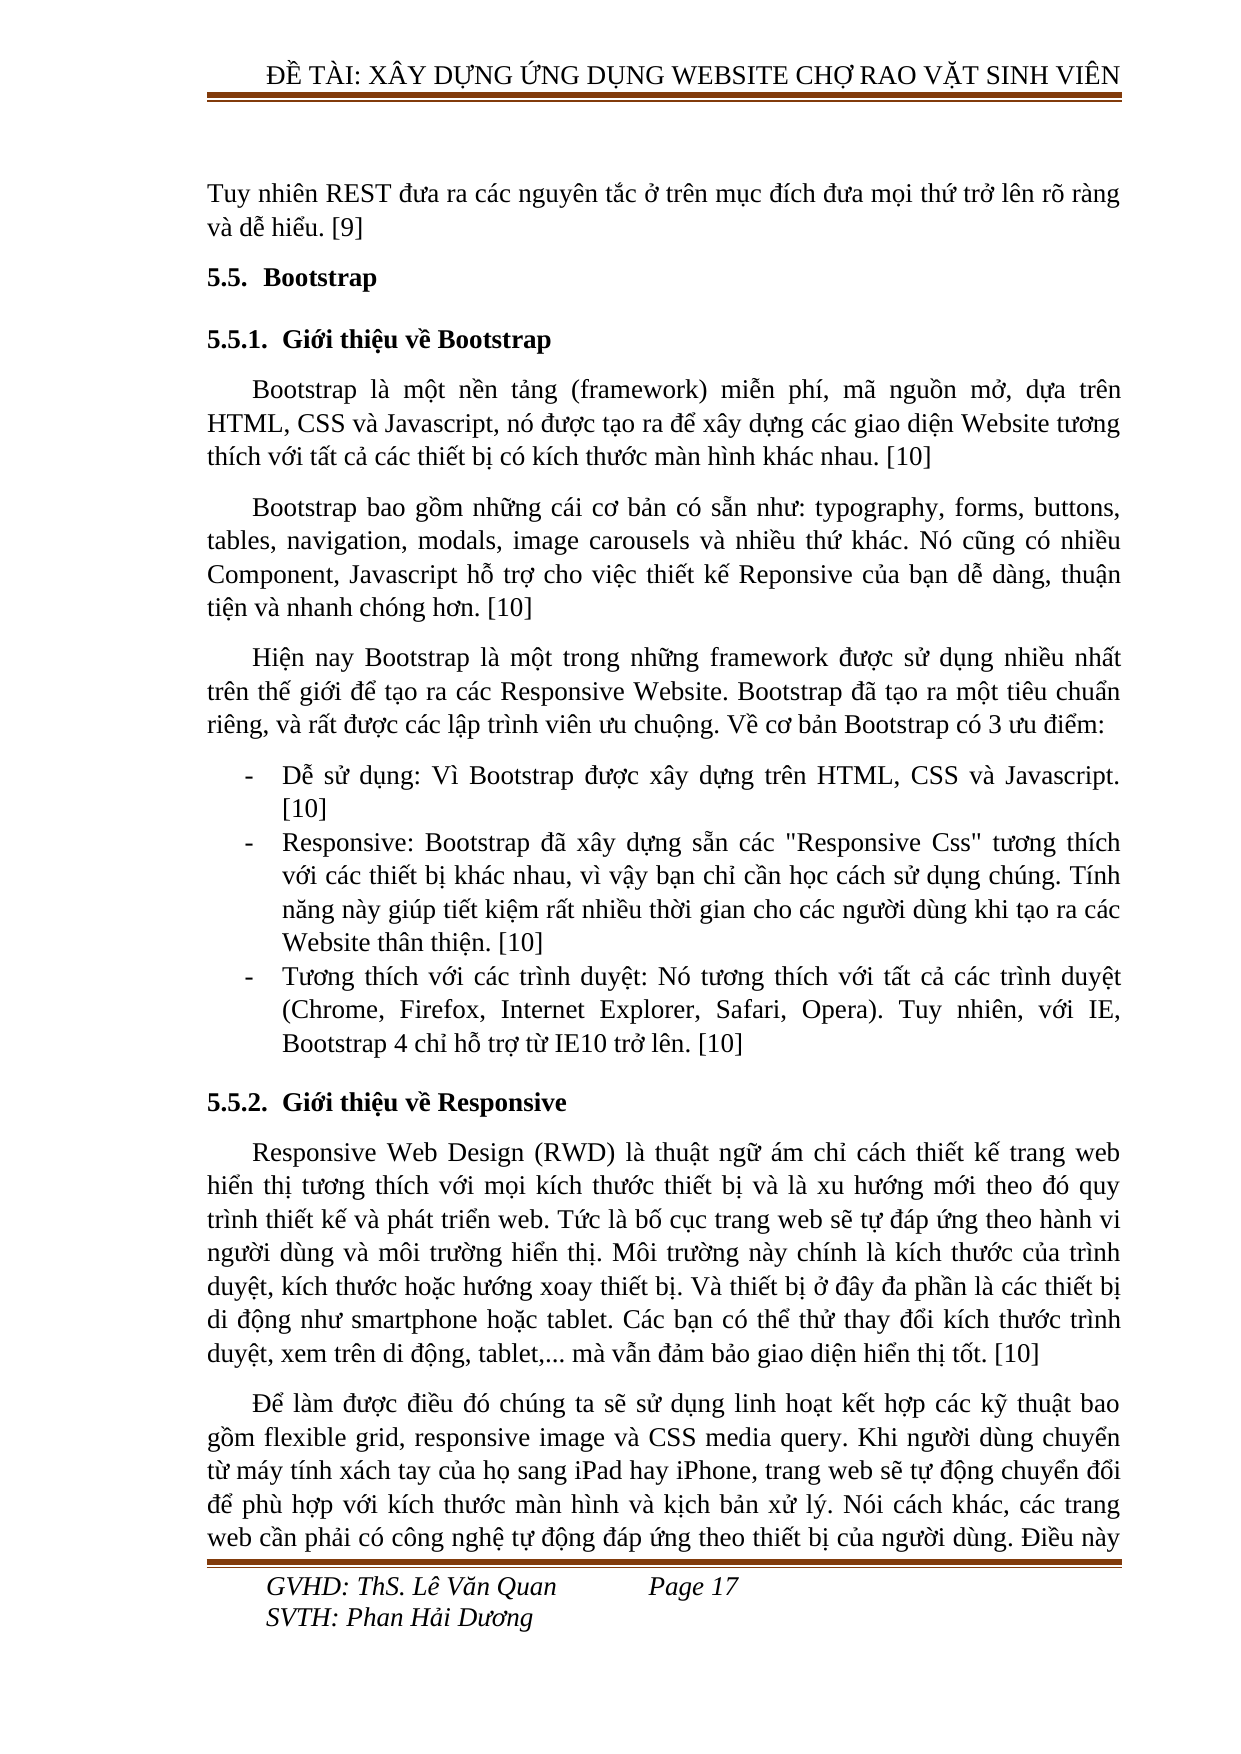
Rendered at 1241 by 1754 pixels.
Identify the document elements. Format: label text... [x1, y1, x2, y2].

subtitle Giới thiệu về Responsive [207, 1086, 1122, 1117]
text Responsive Web Design (RWD) là thuật ngữ ám chỉ cách thiết kế trang web hiển thị tương thích với mọi kích thước thiết bị và là xu hướng mới theo đó quy trình thiết kế và phát triển web. Tức là bố cục trang web sẽ tự đáp ứng theo hành vi người dùng và môi trường hiển thị. Môi trường này chính là kích thước của trình duyệt, kích thước hoặc hướng xoay thiết bị. Và thiết bị ở đây đa phần là các thiết bị di động như smartphone hoặc tablet. Các bạn có thể thử thay đổi kích thước trình duyệt, xem trên di động, tablet,... mà vẫn đảm bảo giao diện hiển thị tốt. [10] [207, 1136, 1122, 1368]
text Hiện nay Bootstrap là một trong những framework được sử dụng nhiều nhất trên thế giới để tạo ra các Responsive Website. Bootstrap đã tạo ra một tiêu chuẩn riêng, và rất được các lập trình viên ưu chuộng. Về cơ bản Bootstrap có 3 ưu điểm: [207, 642, 1122, 740]
list Dễ sử dụng: Vì Bootstrap được xây dựng trên HTML, CSS và Javascript. [10] [244, 759, 1122, 823]
text Bootstrap là một nền tảng (framework) miễn phí, mã nguồn mở, dựa trên HTML, CSS và Javascript, nó được tạo ra để xây dựng các giao diện Website tương thích với tất cả các thiết bị có kích thước màn hình khác nhau. [10] [207, 373, 1122, 472]
text Bootstrap bao gồm những cái cơ bản có sẵn như: typography, forms, buttons, tables, navigation, modals, image carousels và nhiều thứ khác. Nó cũng có nhiều Component, Javascript hỗ trợ cho việc thiết kế Reponsive của bạn dễ dàng, thuận tiện và nhanh chóng hơn. [10] [207, 491, 1122, 622]
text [207, 1387, 1122, 1553]
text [207, 177, 1122, 242]
subtitle Giới thiệu về Bootstrap [207, 323, 1122, 354]
subtitle Bootstrap [207, 261, 1122, 292]
list Responsive: Bootstrap đã xây dựng sẵn các "Responsive Css" tương thích với các thiết bị khác nhau, vì vậy bạn chỉ cần học cách sử dụng chúng. Tính năng này giúp tiết kiệm rất nhiều thời gian cho các người dùng khi tạo ra các Website thân thiện. [10] [244, 826, 1122, 958]
list Tương thích với các trình duyệt: Nó tương thích với tất cả các trình duyệt (Chrome, Firefox, Internet Explorer, Safari, Opera). Tuy nhiên, với IE, Bootstrap 4 chỉ hỗ trợ từ IE10 trở lên. [10] [244, 960, 1122, 1058]
